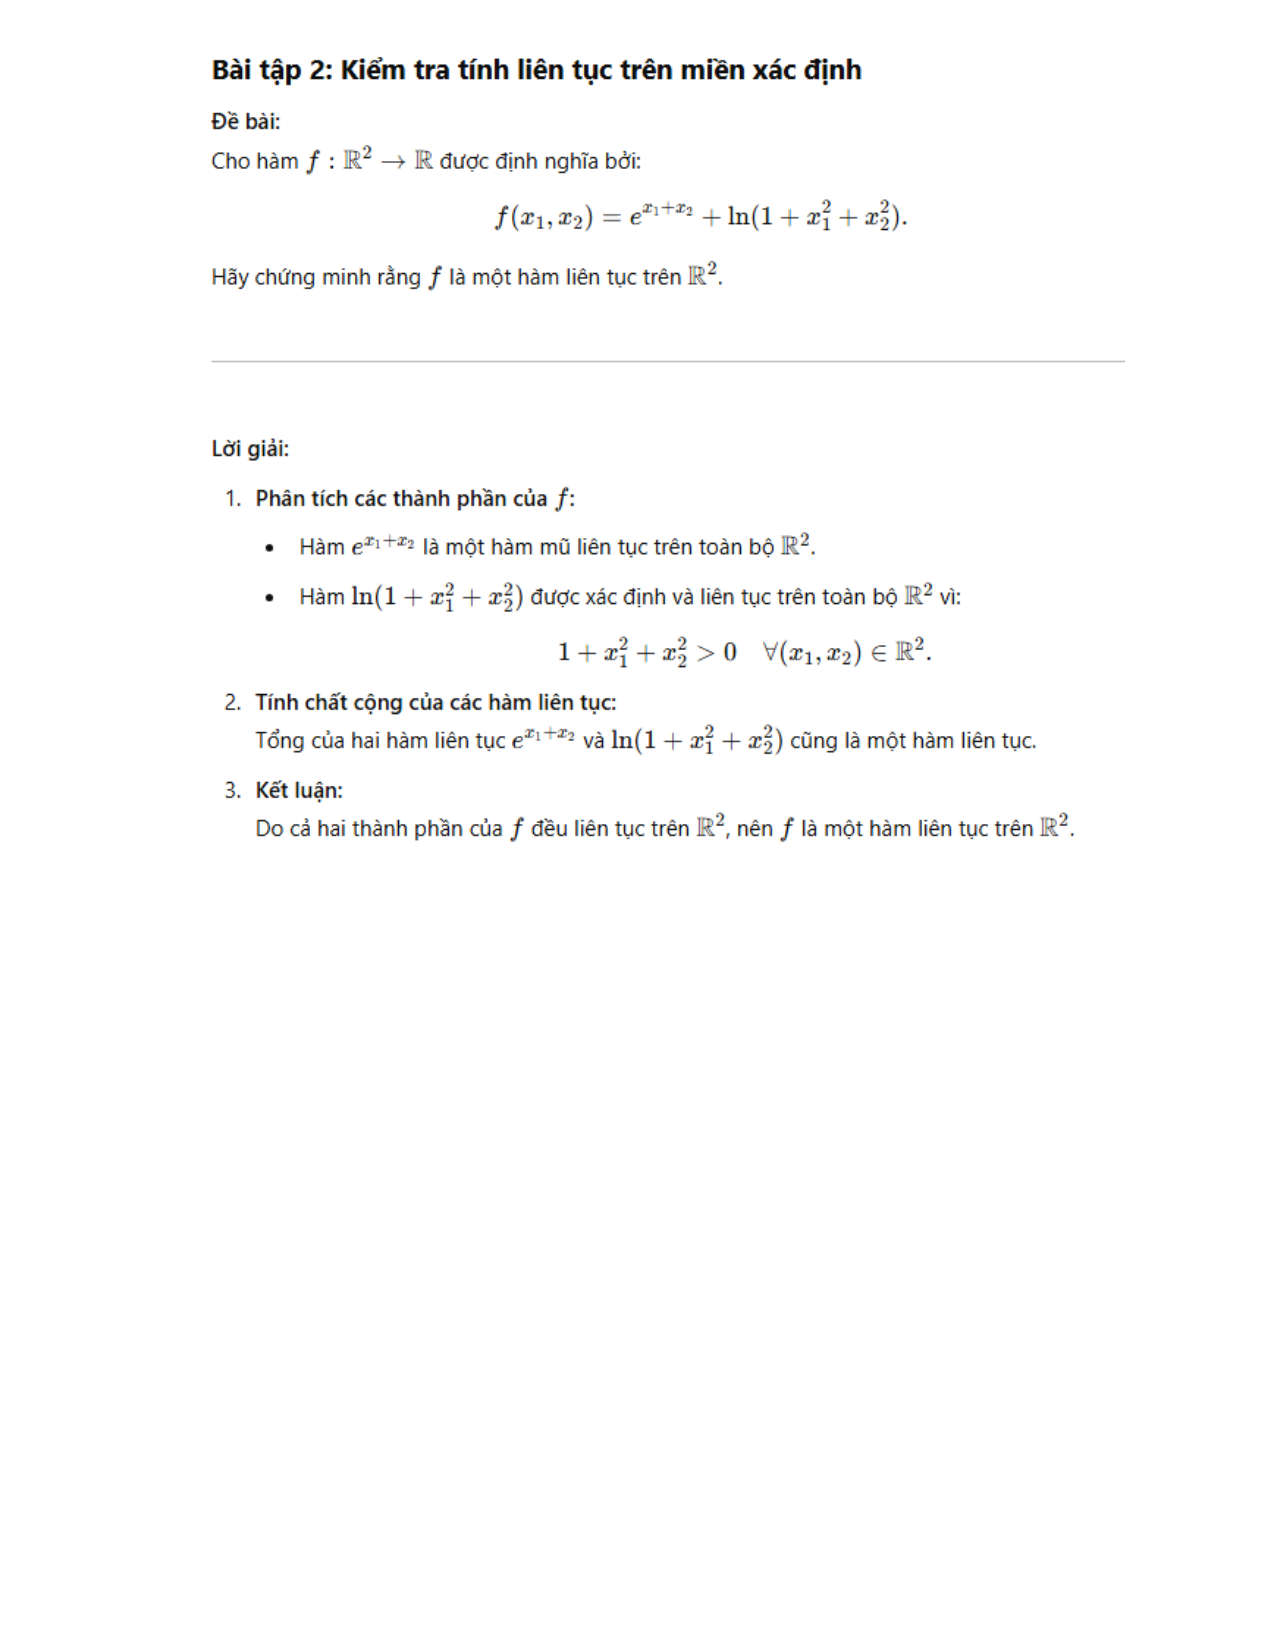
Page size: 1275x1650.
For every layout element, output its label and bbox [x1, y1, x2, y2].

picture [150, 9, 1125, 870]
